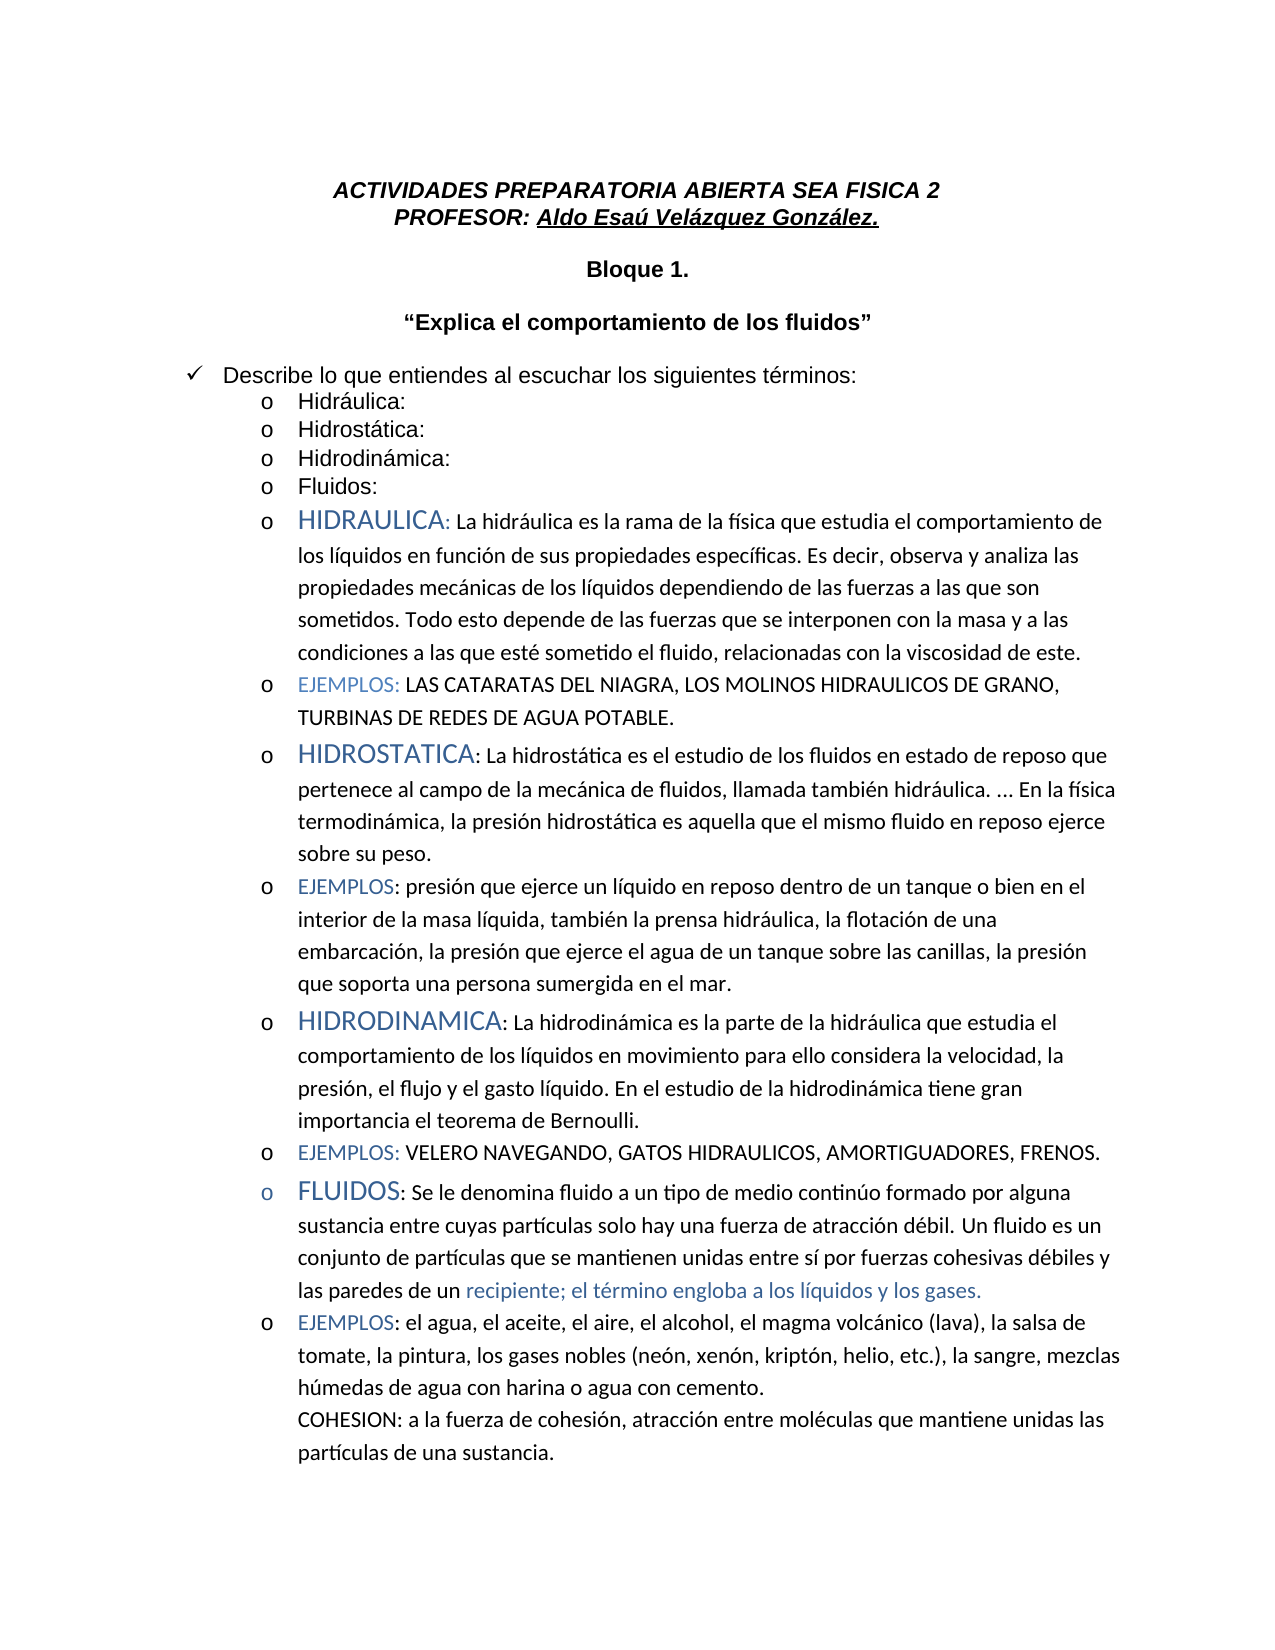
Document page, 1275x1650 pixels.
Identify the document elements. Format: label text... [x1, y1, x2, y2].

list HIDRAULICA: La hidráulica es la rama de la física que estudia el comportamiento de los líquidos en función de sus propiedades específicas. Es decir, observa y analiza las propiedades mecánicas de los líquidos dependiendo de las fuerzas a las que son sometidos. Todo esto depende de las fuerzas que se interponen con la masa y a las condiciones a las que esté sometido el fluido, relacionadas con la viscosidad de este. [260, 501, 1127, 666]
list Fluidos: [260, 473, 1127, 501]
text PROFESOR: Aldo Esaú Velázquez González. [148, 203, 1127, 230]
list Describe lo que entiendes al escuchar los siguientes términos: [185, 362, 1127, 388]
list FLUIDOS: Se le denomina fluido a un tipo de medio continúo formado por alguna sustancia entre cuyas partículas solo hay una fuerza de atracción débil. Un fluido es un conjunto de partículas que se mantienen unidas entre sí por fuerzas cohesivas débiles y las paredes de un recipiente; el término engloba a los líquidos y los gases. [260, 1172, 1127, 1304]
list EJEMPLOS: LAS CATARATAS DEL NIAGRA, LOS MOLINOS HIDRAULICOS DE GRANO, TURBINAS DE REDES DE AGUA POTABLE. [260, 670, 1127, 731]
list EJEMPLOS: VELERO NAVEGANDO, GATOS HIDRAULICOS, AMORTIGUADORES, FRENOS. [260, 1138, 1127, 1167]
text Bloque 1. [148, 256, 1127, 283]
list EJEMPLOS: el agua, el aceite, el aire, el alcohol, el magma volcánico (lava), la salsa de tomate, la pintura, los gases nobles (neón, xenón, kriptón, helio, etc.), la sangre, mezclas húmedas de agua con harina o agua con cemento. COHESION: a la fuerza de cohesión, atracción entre moléculas que mantiene unidas las partículas de una sustancia. [260, 1308, 1127, 1466]
list Hidrodinámica: [260, 445, 1127, 473]
text ACTIVIDADES PREPARATORIA ABIERTA SEA FISICA 2 [148, 177, 1127, 203]
list Hidráulica: [260, 388, 1127, 416]
list HIDRODINAMICA: La hidrodinámica es la parte de la hidráulica que estudia el comportamiento de los líquidos en movimiento para ello considera la velocidad, la presión, el flujo y el gasto líquido. En el estudio de la hidrodinámica tiene gran importancia el teorema de Bernoulli. [260, 1002, 1127, 1134]
list EJEMPLOS: presión que ejerce un líquido en reposo dentro de un tanque o bien en el interior de la masa líquida, también la prensa hidráulica, la flotación de una embarcación, la presión que ejerce el agua de un tanque sobre las canillas, la presión que soporta una persona sumergida en el mar. [260, 872, 1127, 997]
text “Explica el comportamiento de los fluidos” [148, 309, 1127, 335]
list Hidrostática: [260, 416, 1127, 445]
list HIDROSTATICA: La hidrostática es el estudio de los fluidos en estado de reposo que pertenece al campo de la mecánica de fluidos, llamada también hidráulica. ... En la física termodinámica, la presión hidrostática es aquella que el mismo fluido en reposo ejerce sobre su peso. [260, 735, 1127, 868]
